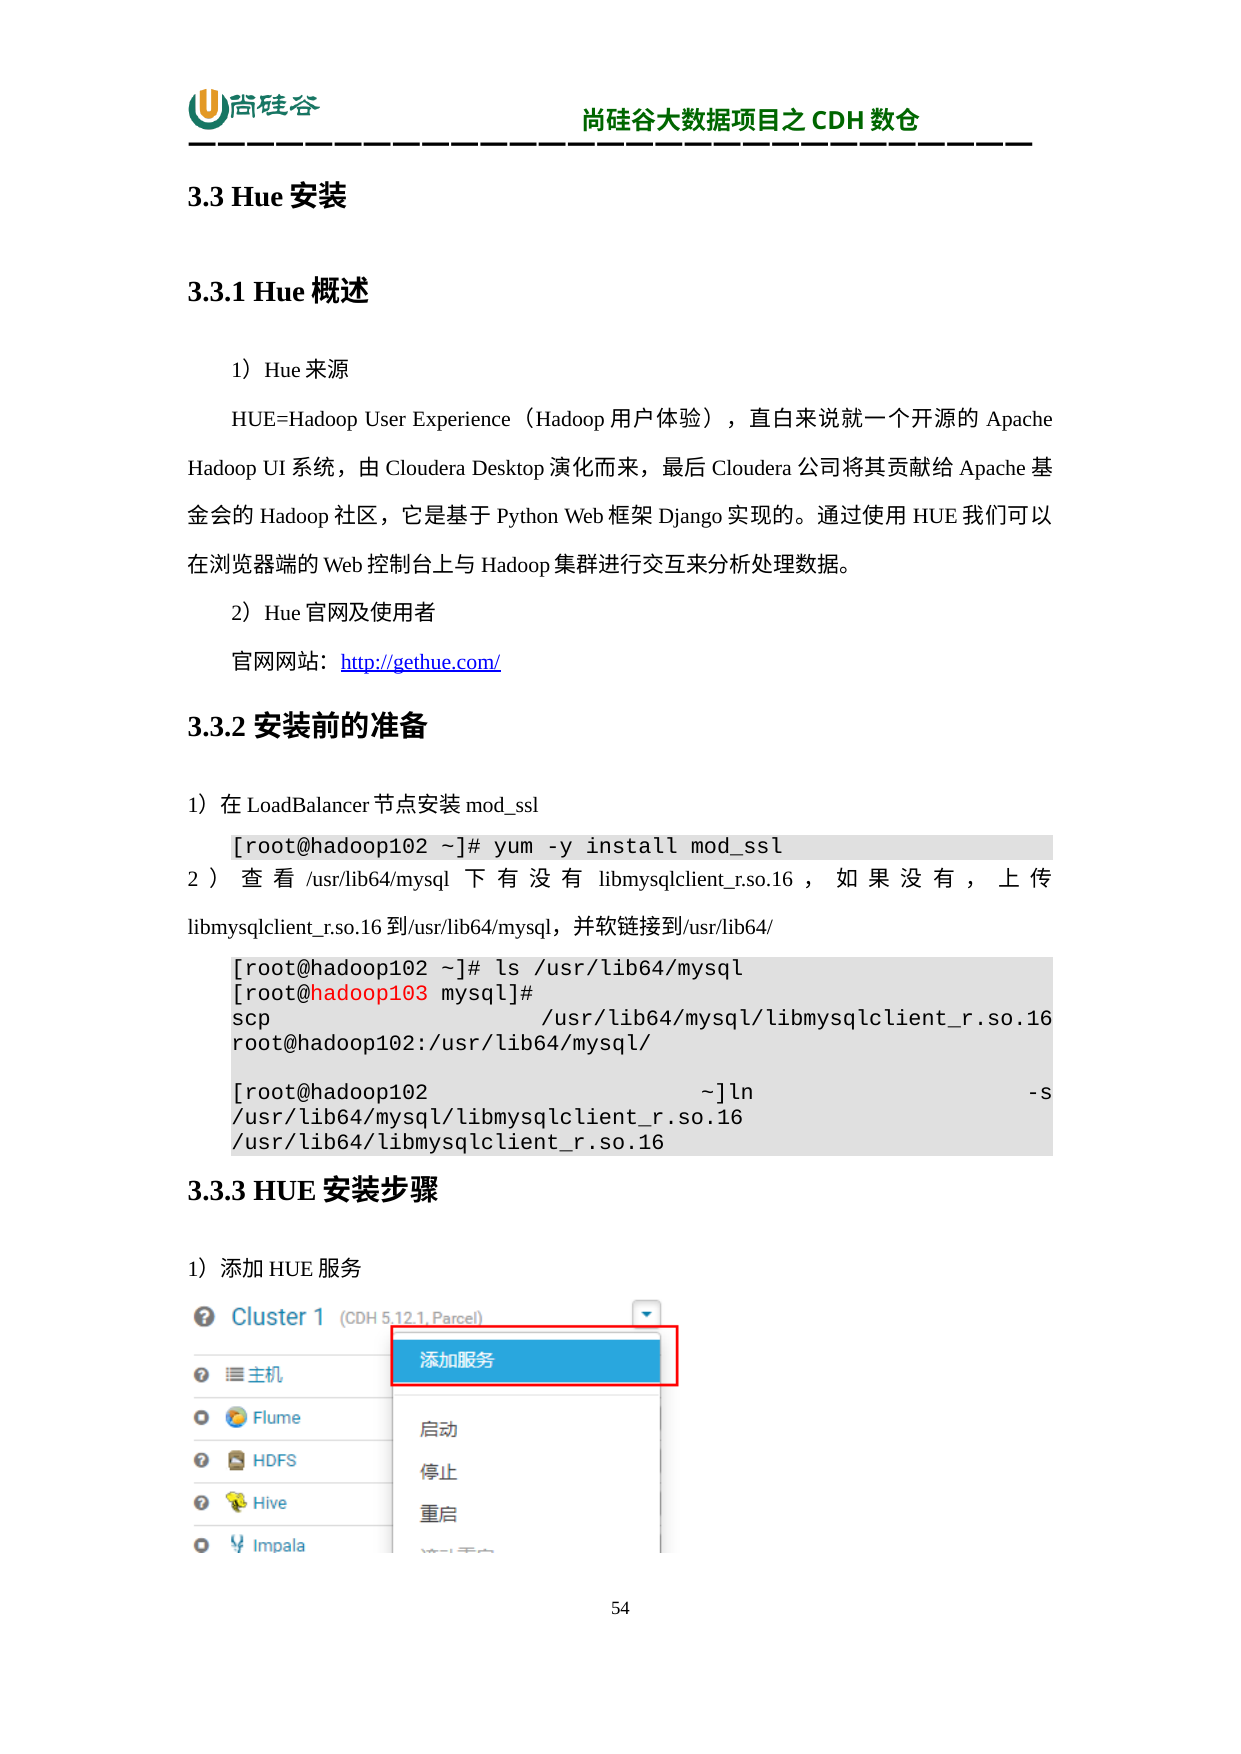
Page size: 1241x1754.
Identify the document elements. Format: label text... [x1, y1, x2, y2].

text [root@hadoop102 ~]ln -s /usr/lib64/mysql/libmysqlclient_r.so.16 /usr/lib64/libmysqlclient_r.so.16 [231, 1081, 1053, 1156]
subtitle 3.3 Hue安装 [187, 161, 1053, 226]
text 1）Hue来源 [187, 352, 1053, 384]
text HUE=Hadoop User Experience（Hadoop用户体验），直白来说就一个开源的Apache Hadoop UI系统，由Cloudera Desktop演化而来，最后Cloudera公司将其贡献给Apache基金会的Hadoop社区，它是基于Python Web框架Django实现的。通过使用HUE我们可以在浏览器端的Web控制台上与Hadoop集群进行交互来分析处理数据。 [187, 400, 1053, 579]
text [root@hadoop102 ~]# yum -y install mod_ssl [231, 835, 1053, 860]
picture [187, 88, 320, 130]
text 1）添加HUE服务 [187, 1251, 1053, 1283]
text 2）查看/usr/lib64/mysql下有没有libmysqlclient_r.so.16，如果没有，上传libmysqlclient_r.so.16到/usr/lib64/mysql，并软链接到/usr/lib64/ [187, 860, 1053, 941]
text 3.3.3 HUE安装步骤 [187, 1156, 1053, 1221]
text 3.3.1 Hue概述 [187, 257, 1053, 322]
text [root@hadoop103 mysql]# [231, 982, 1053, 1007]
text 官网网站：http://gethue.com/ [231, 643, 1053, 676]
text scp /usr/lib64/mysql/libmysqlclient_r.so.16 root@hadoop102:/usr/lib64/mysql/ [231, 1007, 1053, 1056]
text 2）Hue官网及使用者 [187, 595, 1053, 627]
picture [187, 1299, 689, 1553]
text [root@hadoop102 ~]# ls /usr/lib64/mysql [231, 957, 1053, 982]
text 1）在LoadBalancer节点安装mod_ssl [187, 787, 1053, 819]
text 3.3.2 安装前的准备 [187, 692, 1053, 757]
